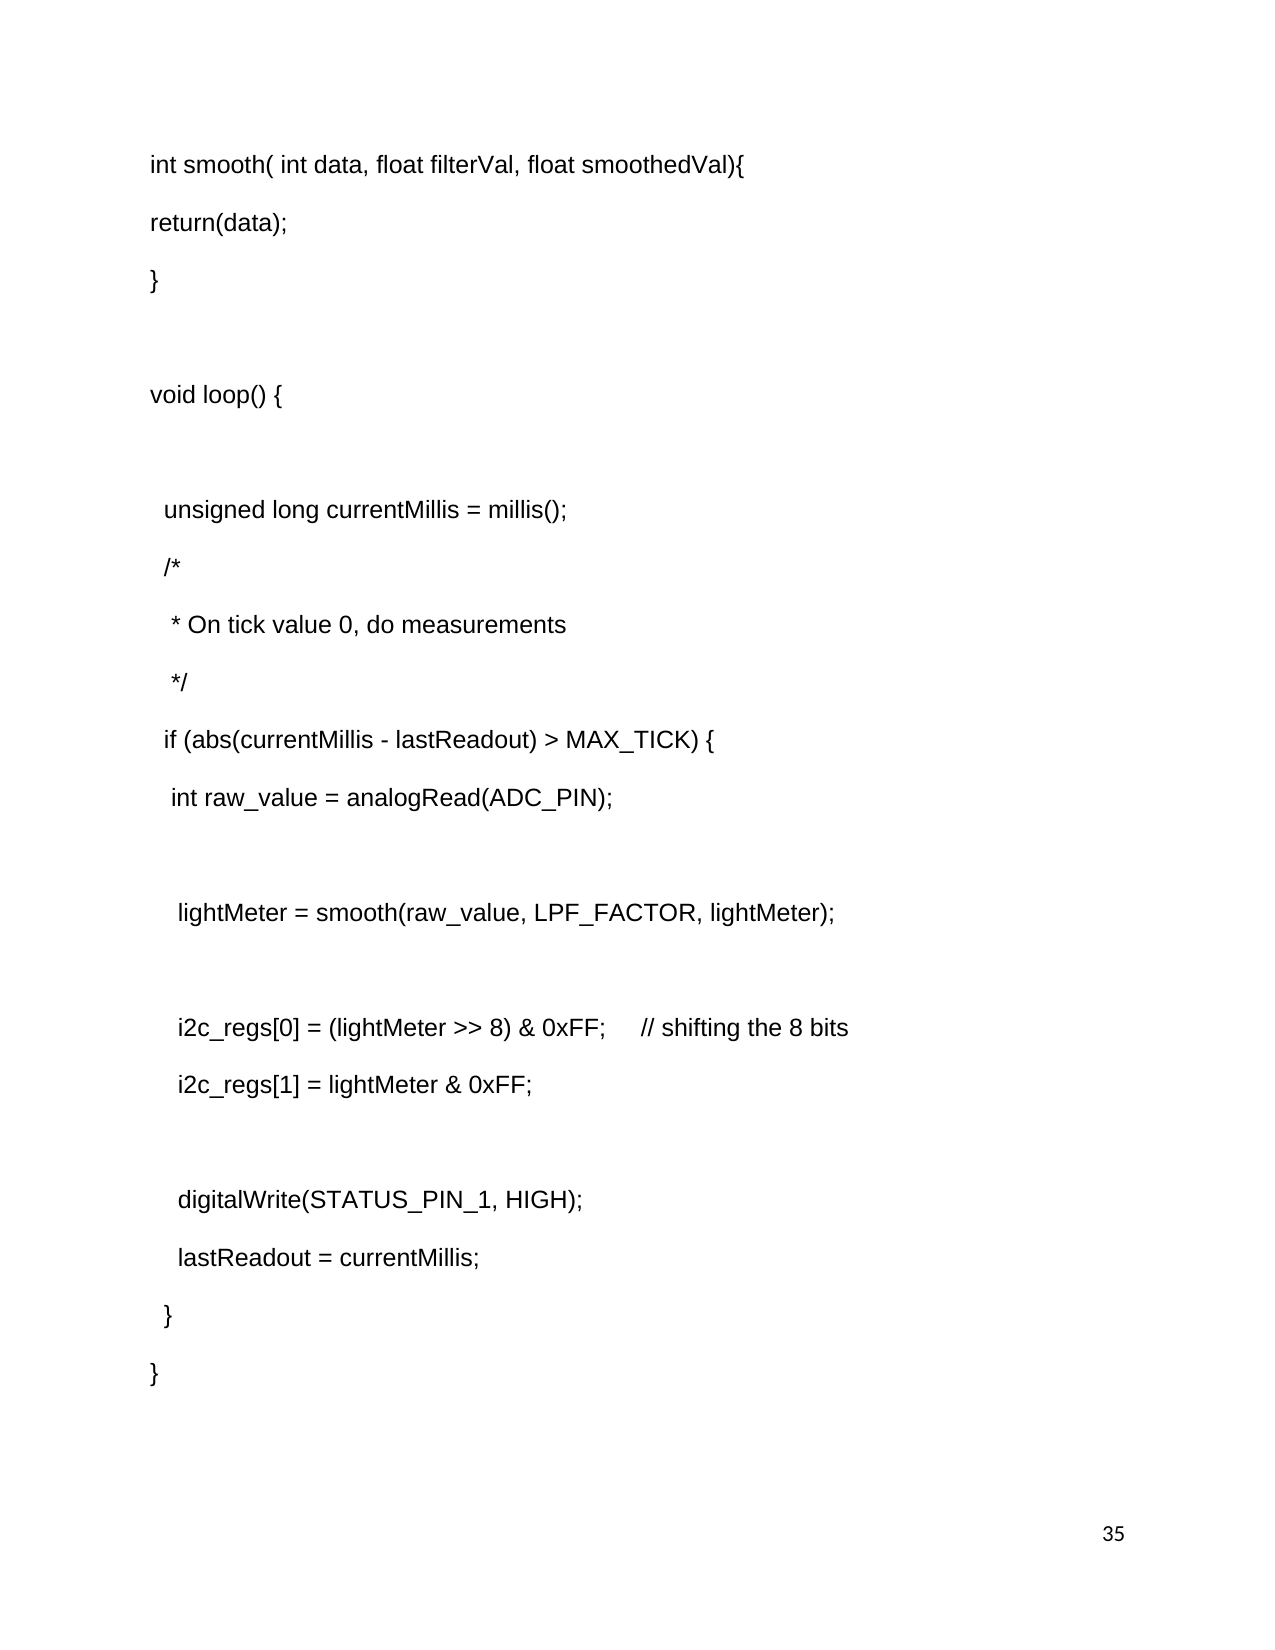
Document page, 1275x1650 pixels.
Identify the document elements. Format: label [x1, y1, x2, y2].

text [150, 150, 1125, 1386]
